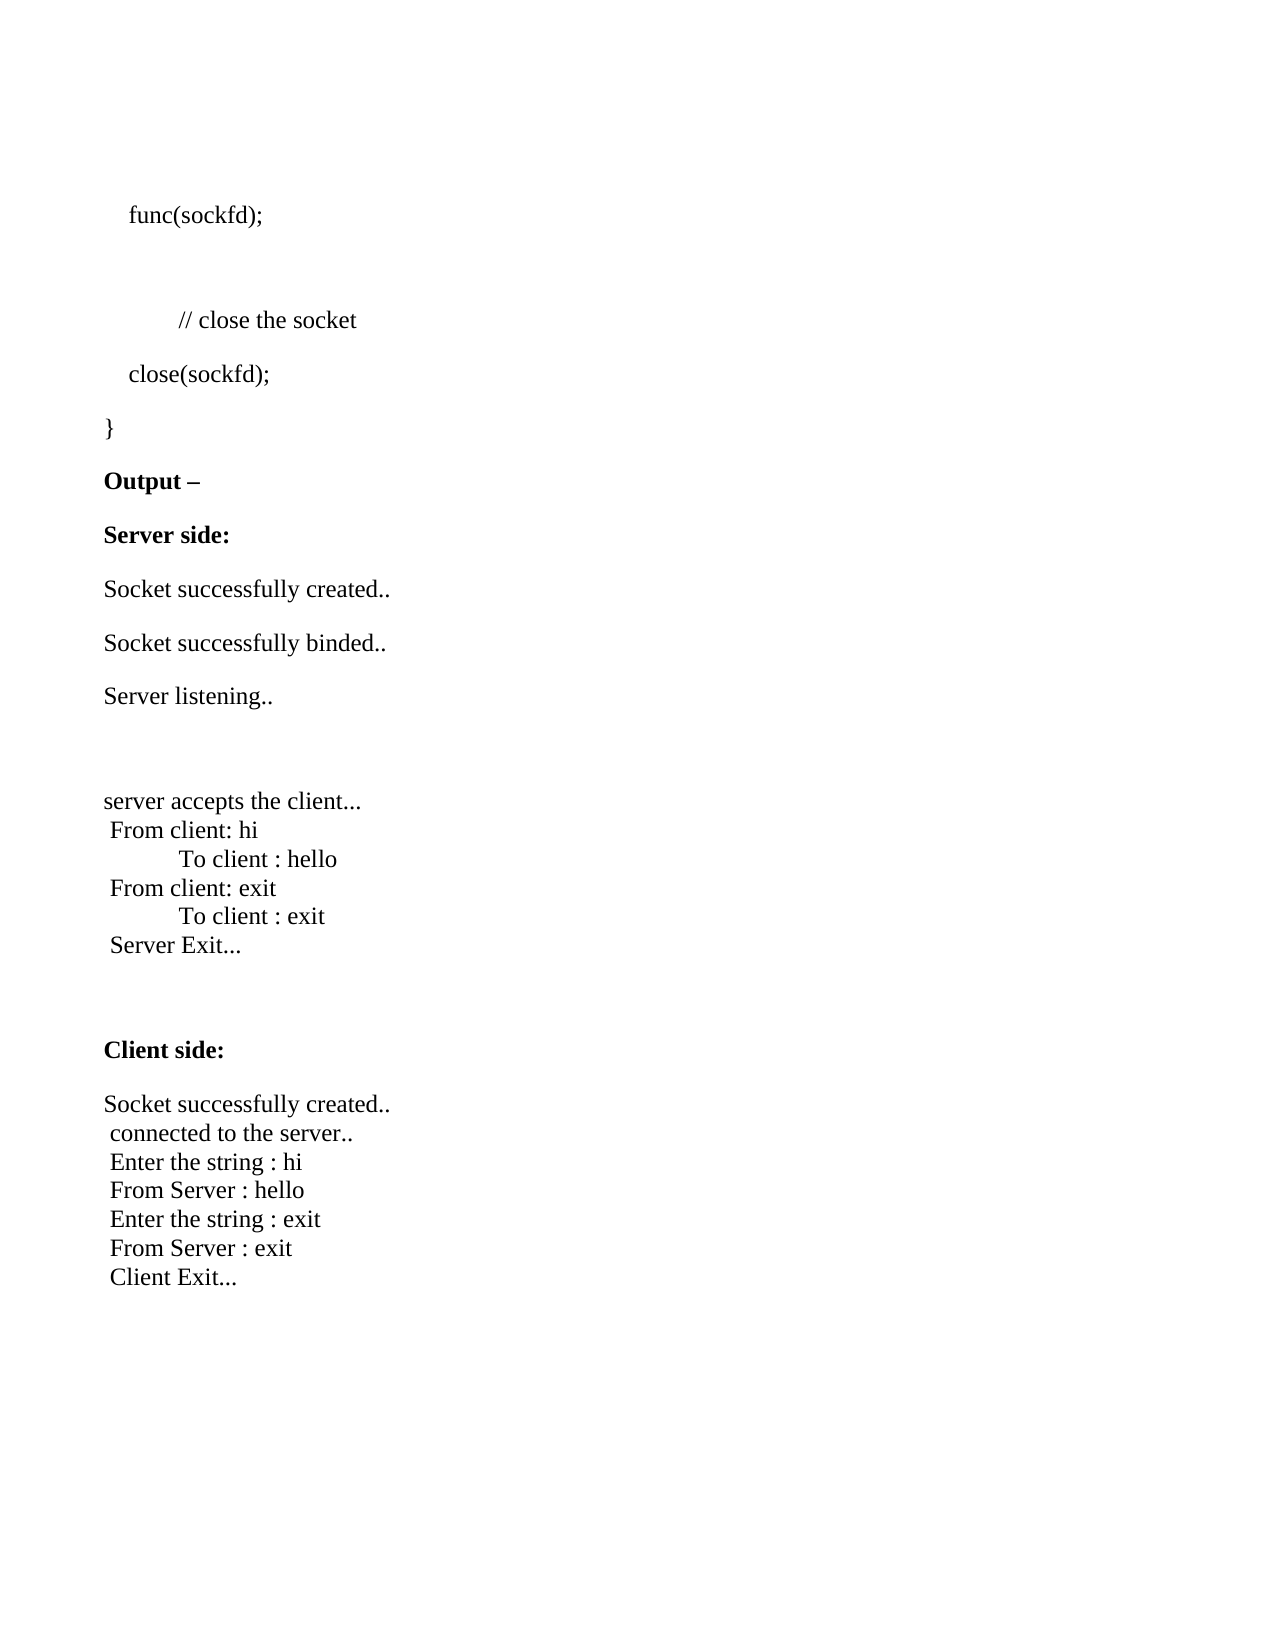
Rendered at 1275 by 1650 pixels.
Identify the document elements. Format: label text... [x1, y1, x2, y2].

text Server listening.. [103, 681, 1172, 710]
text server accepts the client... From client: hi To client : hello From client: exit To client : exit Server Exit... [103, 786, 1172, 959]
text Output – [103, 466, 1172, 495]
text close(sockfd); [103, 359, 1172, 388]
text Client side: [103, 1035, 1172, 1064]
text Socket successfully created.. [103, 574, 1172, 603]
text Server side: [103, 520, 1172, 549]
text Socket successfully created.. connected to the server.. Enter the string : hi From Server : hello Enter the string : exit From Server : exit Client Exit... [103, 1089, 1172, 1290]
text Socket successfully binded.. [103, 628, 1172, 656]
text } [103, 413, 1172, 441]
text // close the socket [103, 305, 1172, 334]
text func(sockfd); [103, 200, 1172, 229]
